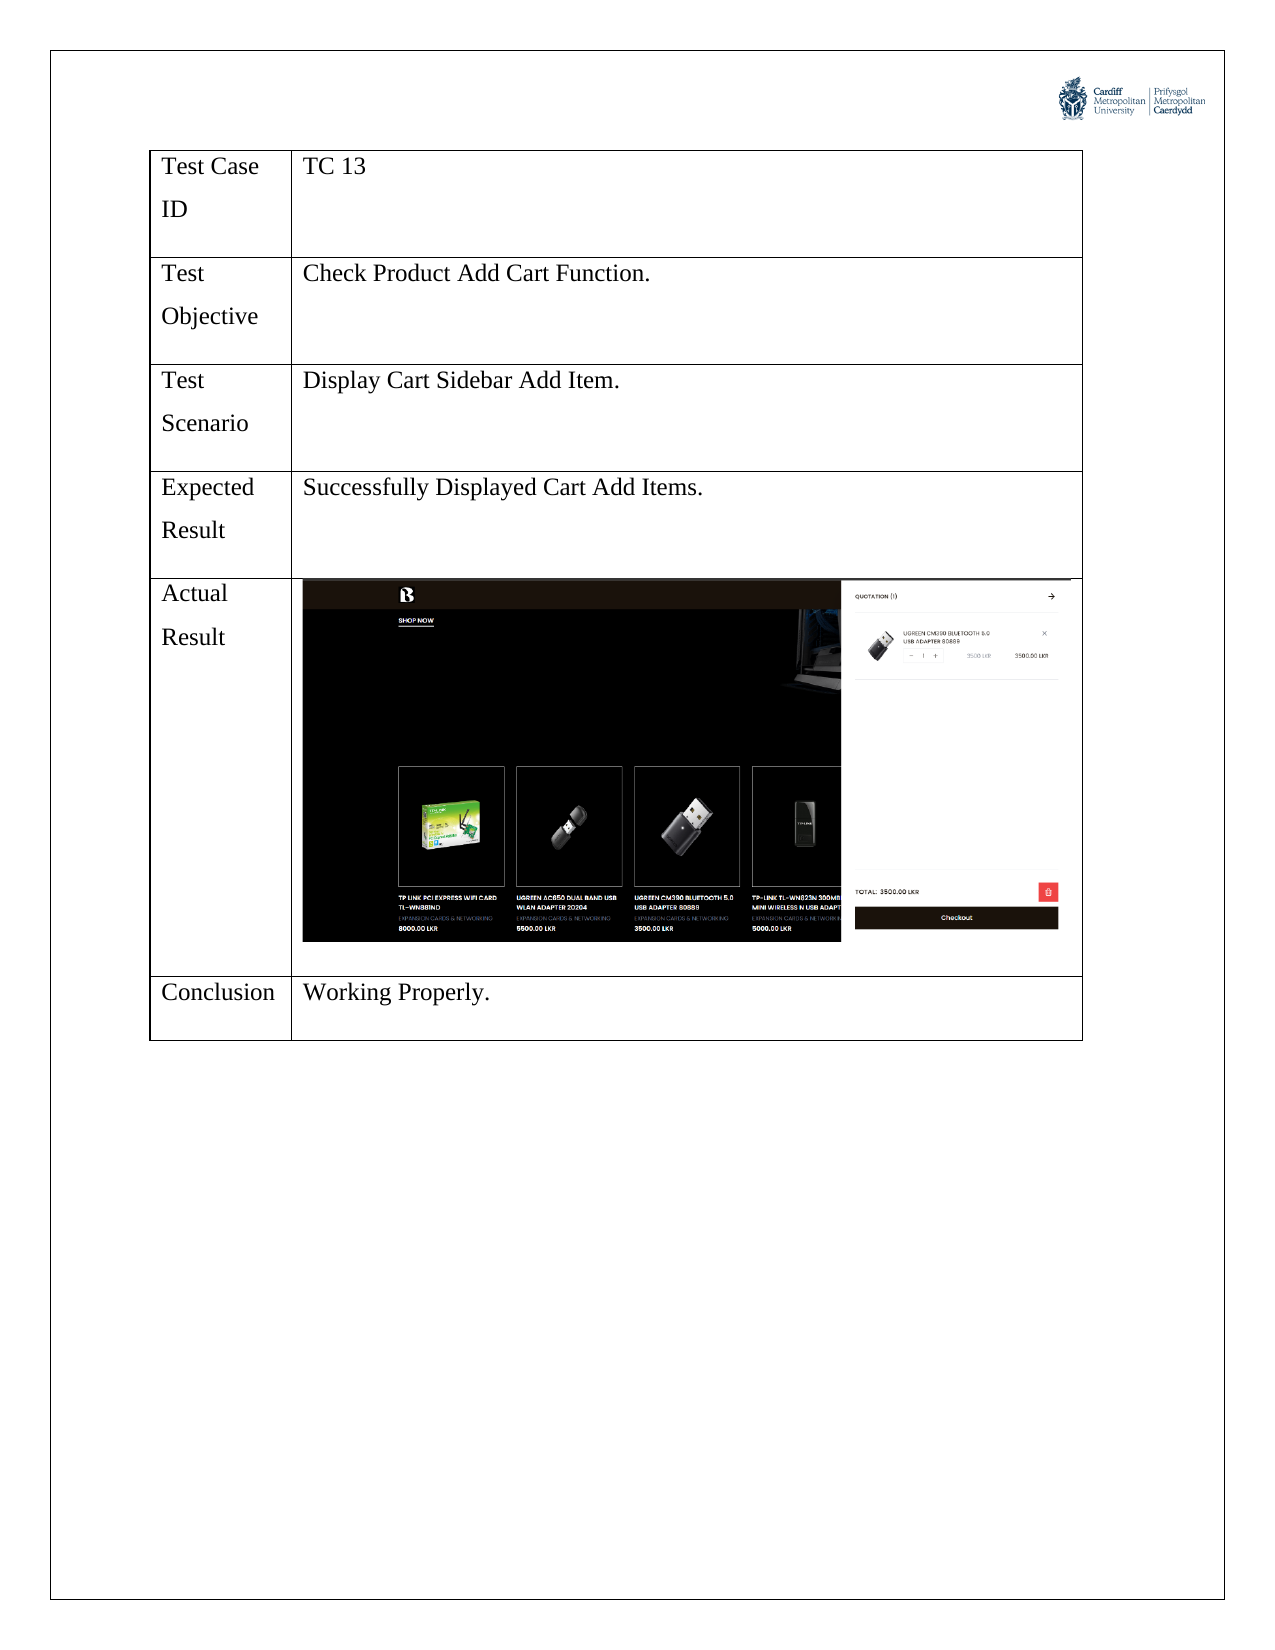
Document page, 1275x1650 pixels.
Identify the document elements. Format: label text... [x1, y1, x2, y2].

table_cell Actual Result [151, 579, 291, 976]
table_cell Expected Result [151, 472, 291, 577]
picture [302, 578, 1071, 942]
table_cell Test Scenario [151, 365, 291, 471]
table_cell Check Product Add Cart Function. [292, 258, 1082, 364]
table_header Test Case ID [151, 151, 291, 257]
table_cell Display Cart Sidebar Add Item. [292, 365, 1082, 471]
table_cell [292, 579, 1082, 976]
table_cell Test Objective [151, 258, 291, 364]
table_cell Working Properly. [292, 977, 1082, 1039]
table_cell Conclusion [151, 977, 291, 1039]
table_cell Successfully Displayed Cart Add Items. [292, 472, 1082, 577]
picture [1058, 70, 1205, 129]
table_header TC 13 [292, 151, 1082, 257]
